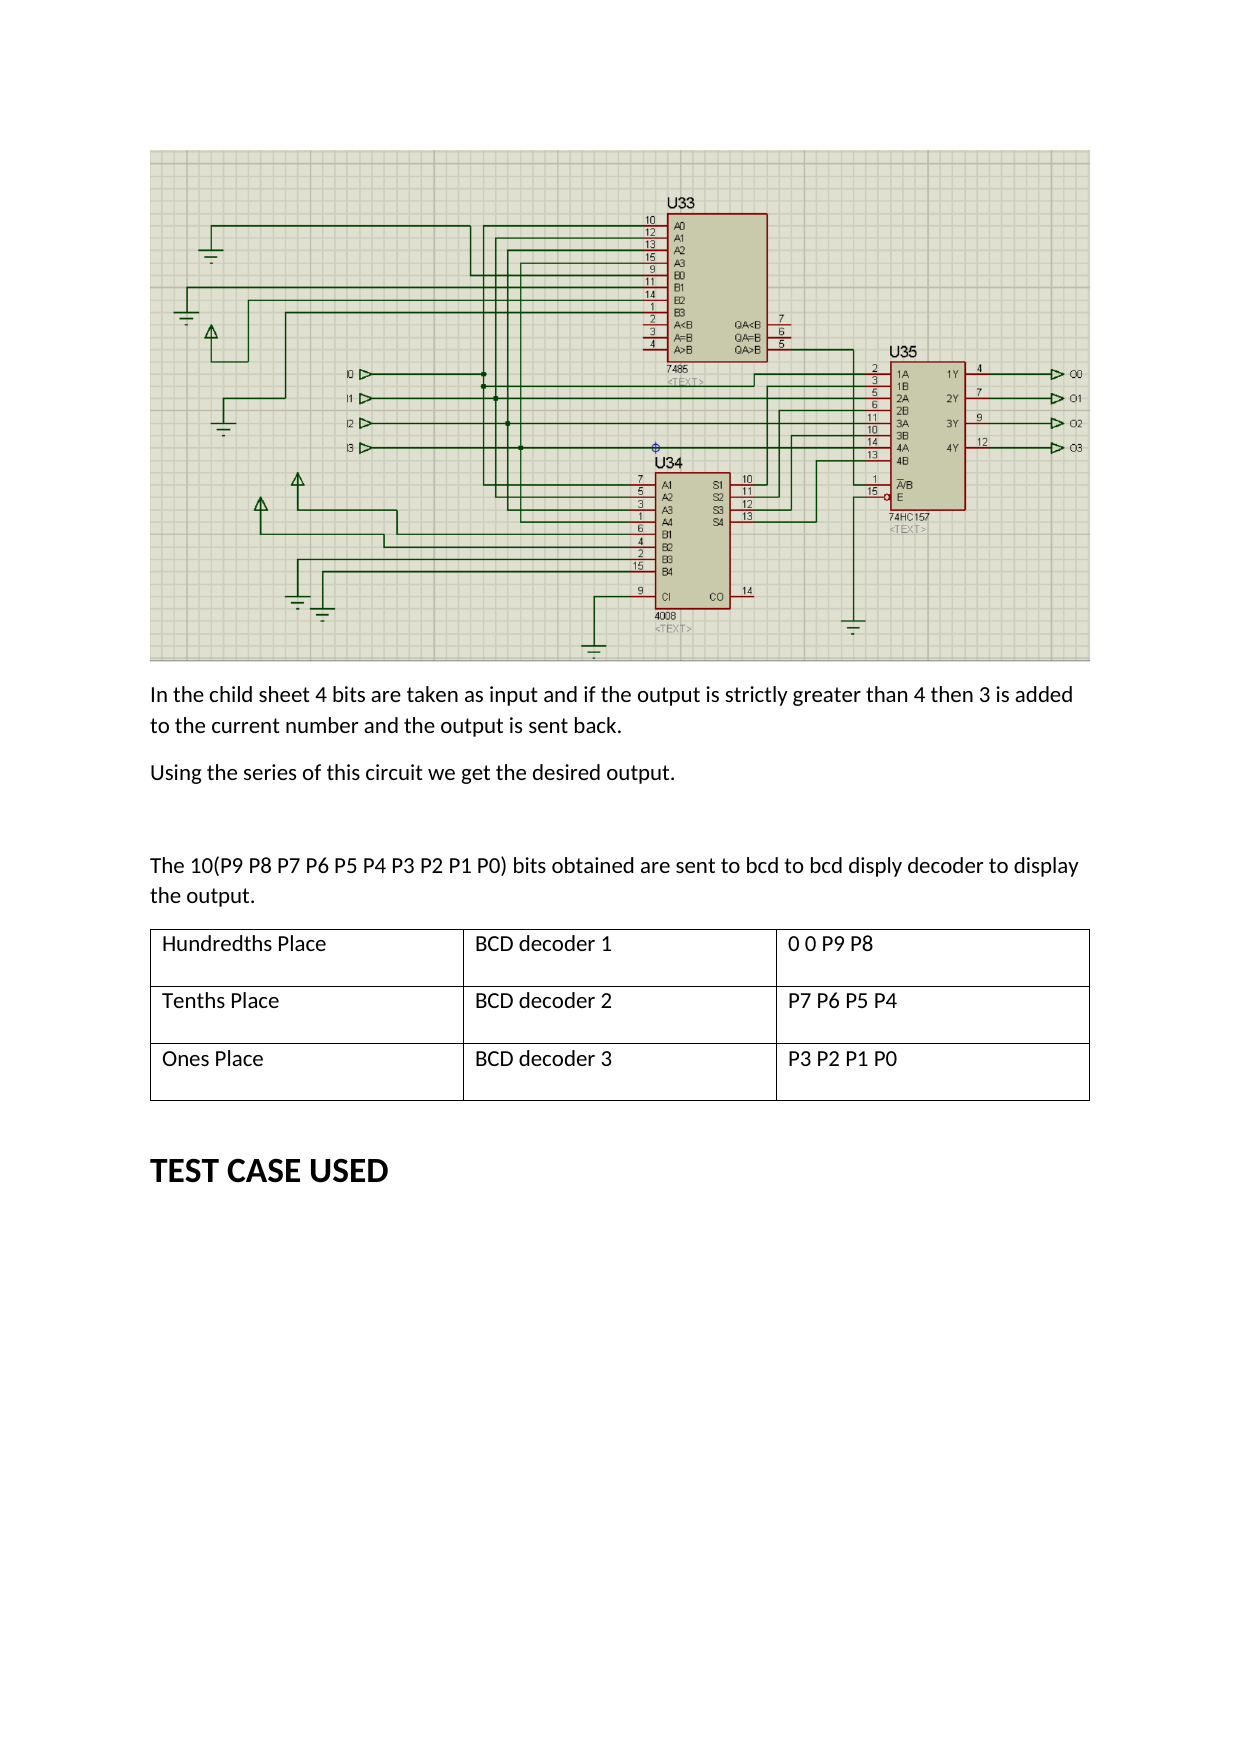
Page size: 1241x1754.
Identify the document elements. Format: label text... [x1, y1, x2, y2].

table_header 0 0 P9 P8 [777, 930, 1089, 986]
text The 10(P9 P8 P7 P6 P5 P4 P3 P2 P1 P0) bits obtained are sent to bcd to bcd disply decoder to display the output. [150, 851, 1090, 909]
table_header Hundredths Place [151, 930, 463, 986]
text Using the series of this circuit we get the desired output. [150, 758, 1090, 786]
text In the child sheet 4 bits are taken as input and if the output is strictly greater than 4 then 3 is added to the current number and the output is sent back. [150, 681, 1090, 739]
table_cell P7 P6 P5 P4 [777, 987, 1089, 1043]
table_cell BCD decoder 2 [464, 987, 776, 1043]
table_cell BCD decoder 3 [464, 1044, 776, 1100]
table_cell P3 P2 P1 P0 [777, 1044, 1089, 1100]
text TEST CASE USED [150, 1148, 1090, 1191]
picture [150, 150, 1091, 662]
table_cell Ones Place [151, 1044, 463, 1100]
table_header BCD decoder 1 [464, 930, 776, 986]
table_cell Tenths Place [151, 987, 463, 1043]
